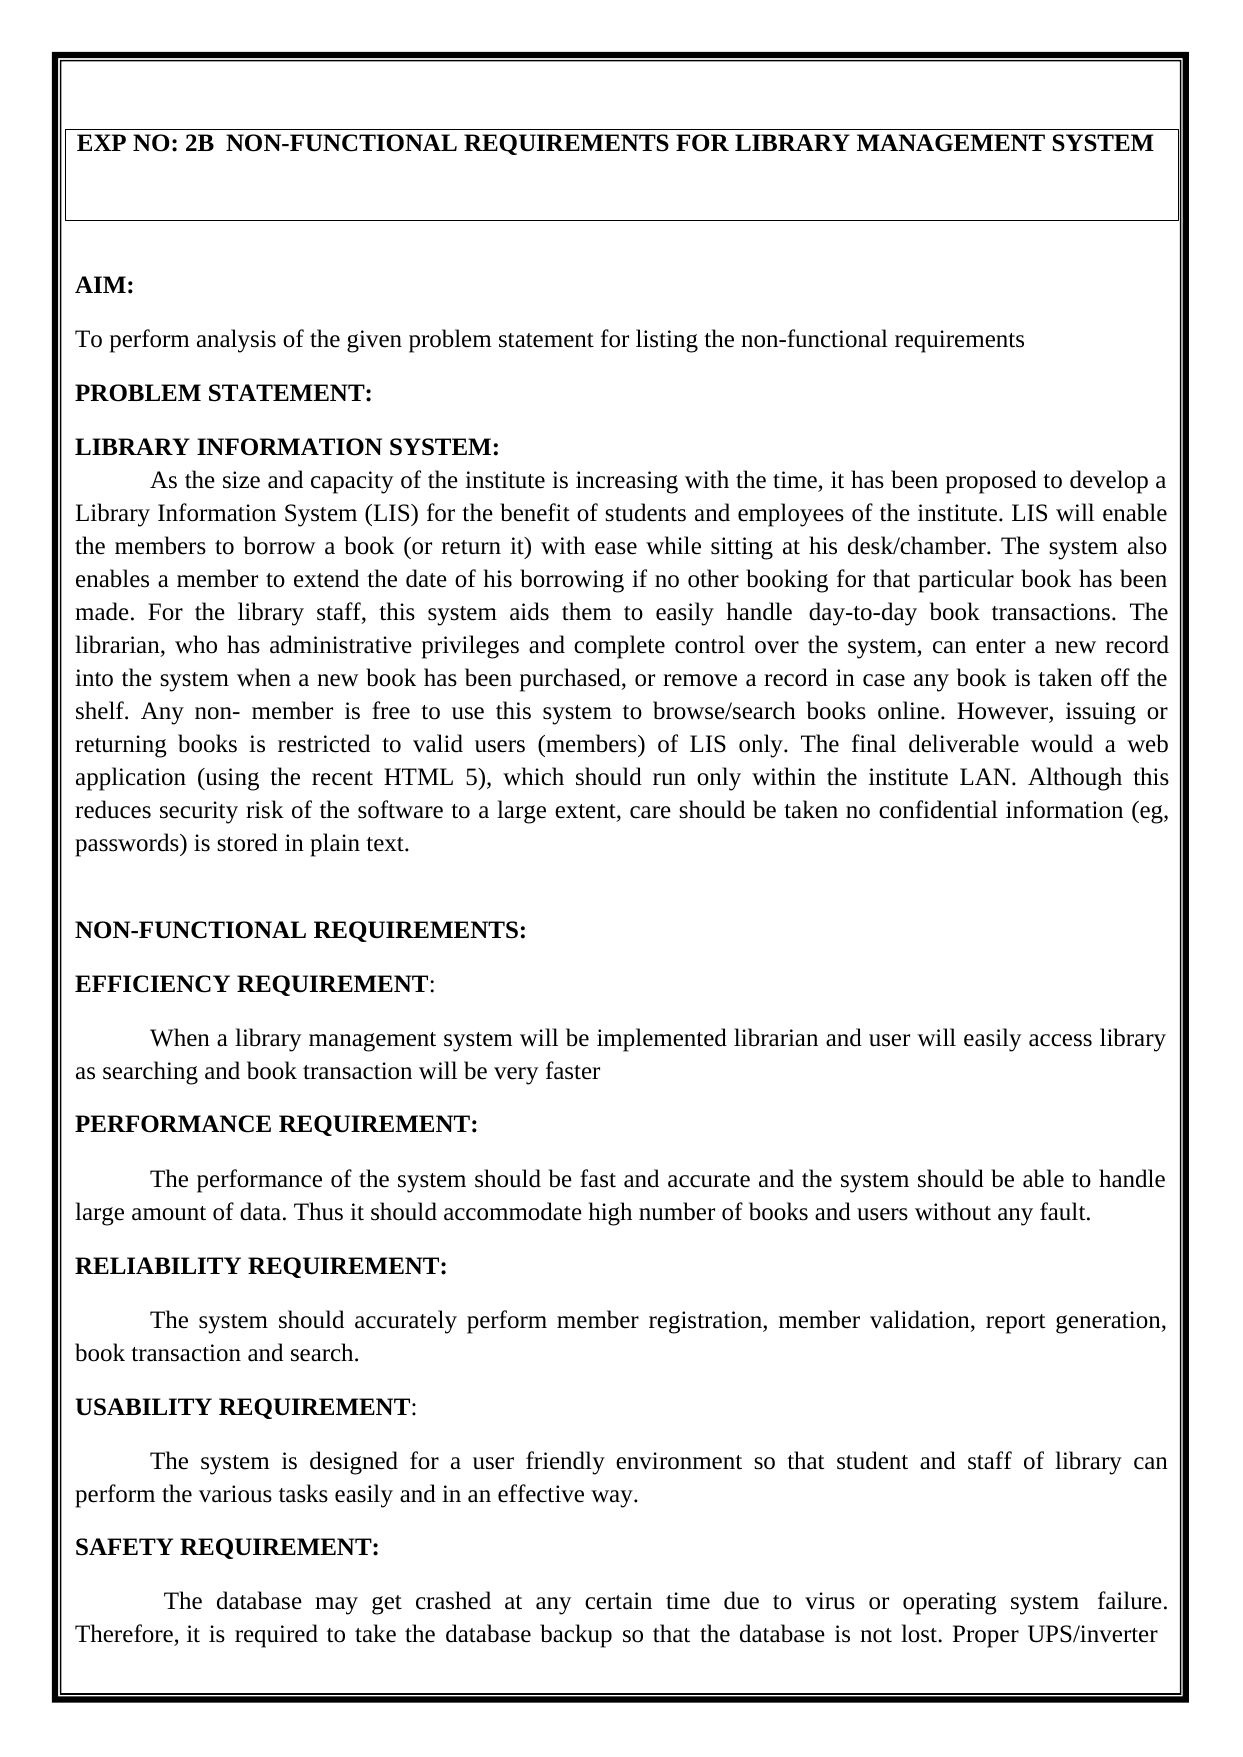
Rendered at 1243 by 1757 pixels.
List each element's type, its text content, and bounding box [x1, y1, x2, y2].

subtitle PERFORMANCE REQUIREMENT: [75, 1109, 1197, 1138]
subtitle NON-FUNCTIONAL REQUIREMENTS: [75, 915, 1197, 944]
text EFFICIENCY REQUIREMENT: [75, 969, 1197, 998]
text AIM: [75, 270, 1197, 299]
text The performance of the system should be fast and accurate and the system should be able to handle large amount of data. Thus it should accommodate high number of books and users without any fault. [75, 1164, 1168, 1226]
text LIBRARY INFORMATION SYSTEM: [75, 432, 1197, 460]
text The system is designed for a user friendly environment so that student and staff of library can perform the various tasks easily and in an effective way. [75, 1446, 1169, 1507]
text As the size and capacity of the institute is increasing with the time, it has been proposed to develop a Library Information System (LIS) for the benefit of students and employees of the institute. LIS will enable the members to borrow a book (or return it) with ease while sitting at his desk/chamber. The system also enables a member to extend the date of his borrowing if no other booking for that particular book has been made. For the library staff, this system aids them to easily handle day-to-day book transactions. The librarian, who has administrative privileges and complete control over the system, can enter a new record into the system when a new book has been purchased, or remove a record in case any book is taken off the shelf. Any non- member is free to use this system to browse/search books online. However, issuing or returning books is restricted to valid users (members) of LIS only. The final deliverable would a web application (using the recent HTML 5), which should run only within the institute LAN. Although this reduces security risk of the software to a large extent, care should be taken no confidential information (eg, passwords) is stored in plain text. [75, 465, 1169, 857]
subtitle USABILITY REQUIREMENT: [75, 1392, 1197, 1420]
subtitle PROBLEM STATEMENT: [75, 378, 1197, 406]
text The system should accurately perform member registration, member validation, report generation, book transaction and search. [75, 1305, 1168, 1367]
text When a library management system will be implemented librarian and user will easily access library as searching and book transaction will be very faster [75, 1023, 1167, 1085]
text To perform analysis of the given problem statement for listing the non-functional requirements [75, 324, 1197, 352]
subtitle SAFETY REQUIREMENT: [75, 1532, 1197, 1561]
text The database may get crashed at any certain time due to virus or operating system failure. Therefore, it is required to take the database backup so that the database is not lost. Proper UPS/inverter [75, 1586, 1169, 1648]
subtitle RELIABILITY REQUIREMENT: [75, 1251, 1197, 1280]
subtitle EXP NO: 2B NON-FUNCTIONAL REQUIREMENTS FOR LIBRARY MANAGEMENT SYSTEM [77, 128, 1197, 157]
